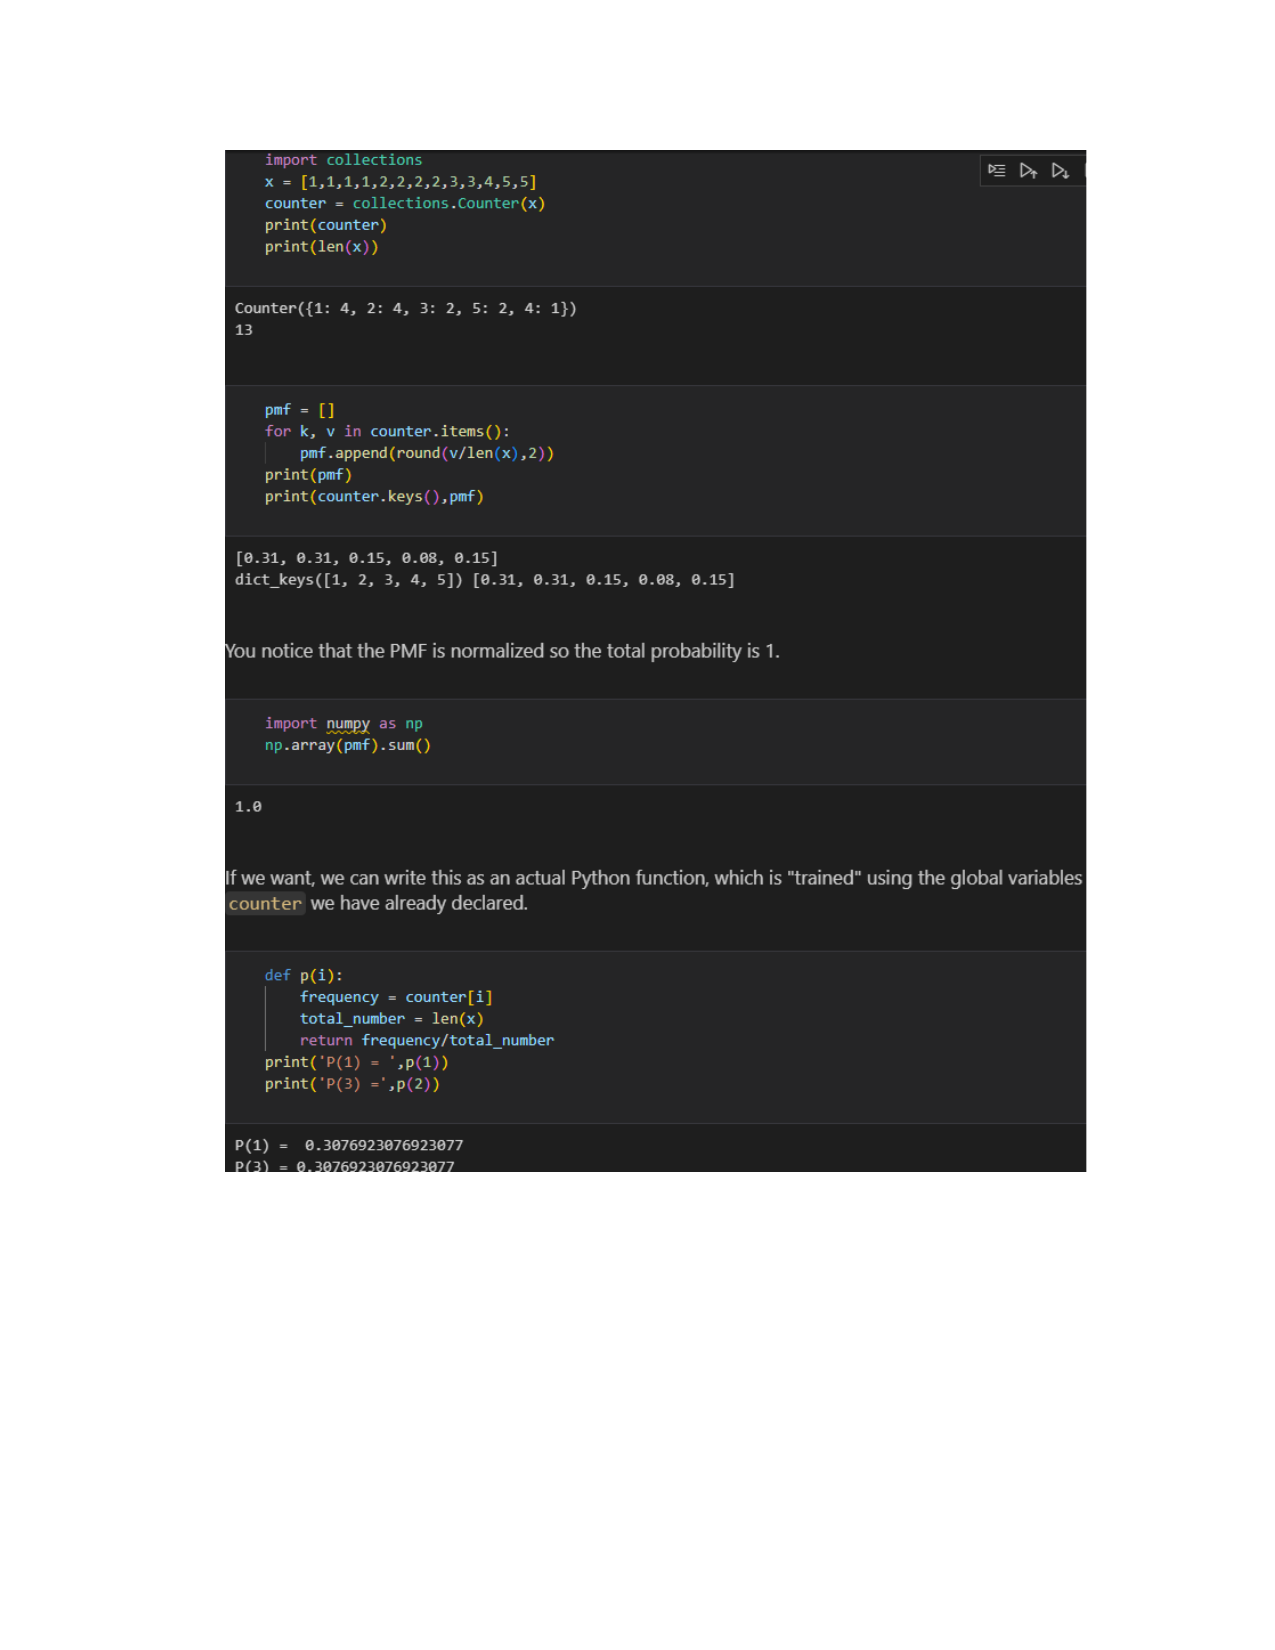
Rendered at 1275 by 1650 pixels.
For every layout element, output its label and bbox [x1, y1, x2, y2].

picture [225, 150, 1087, 1172]
